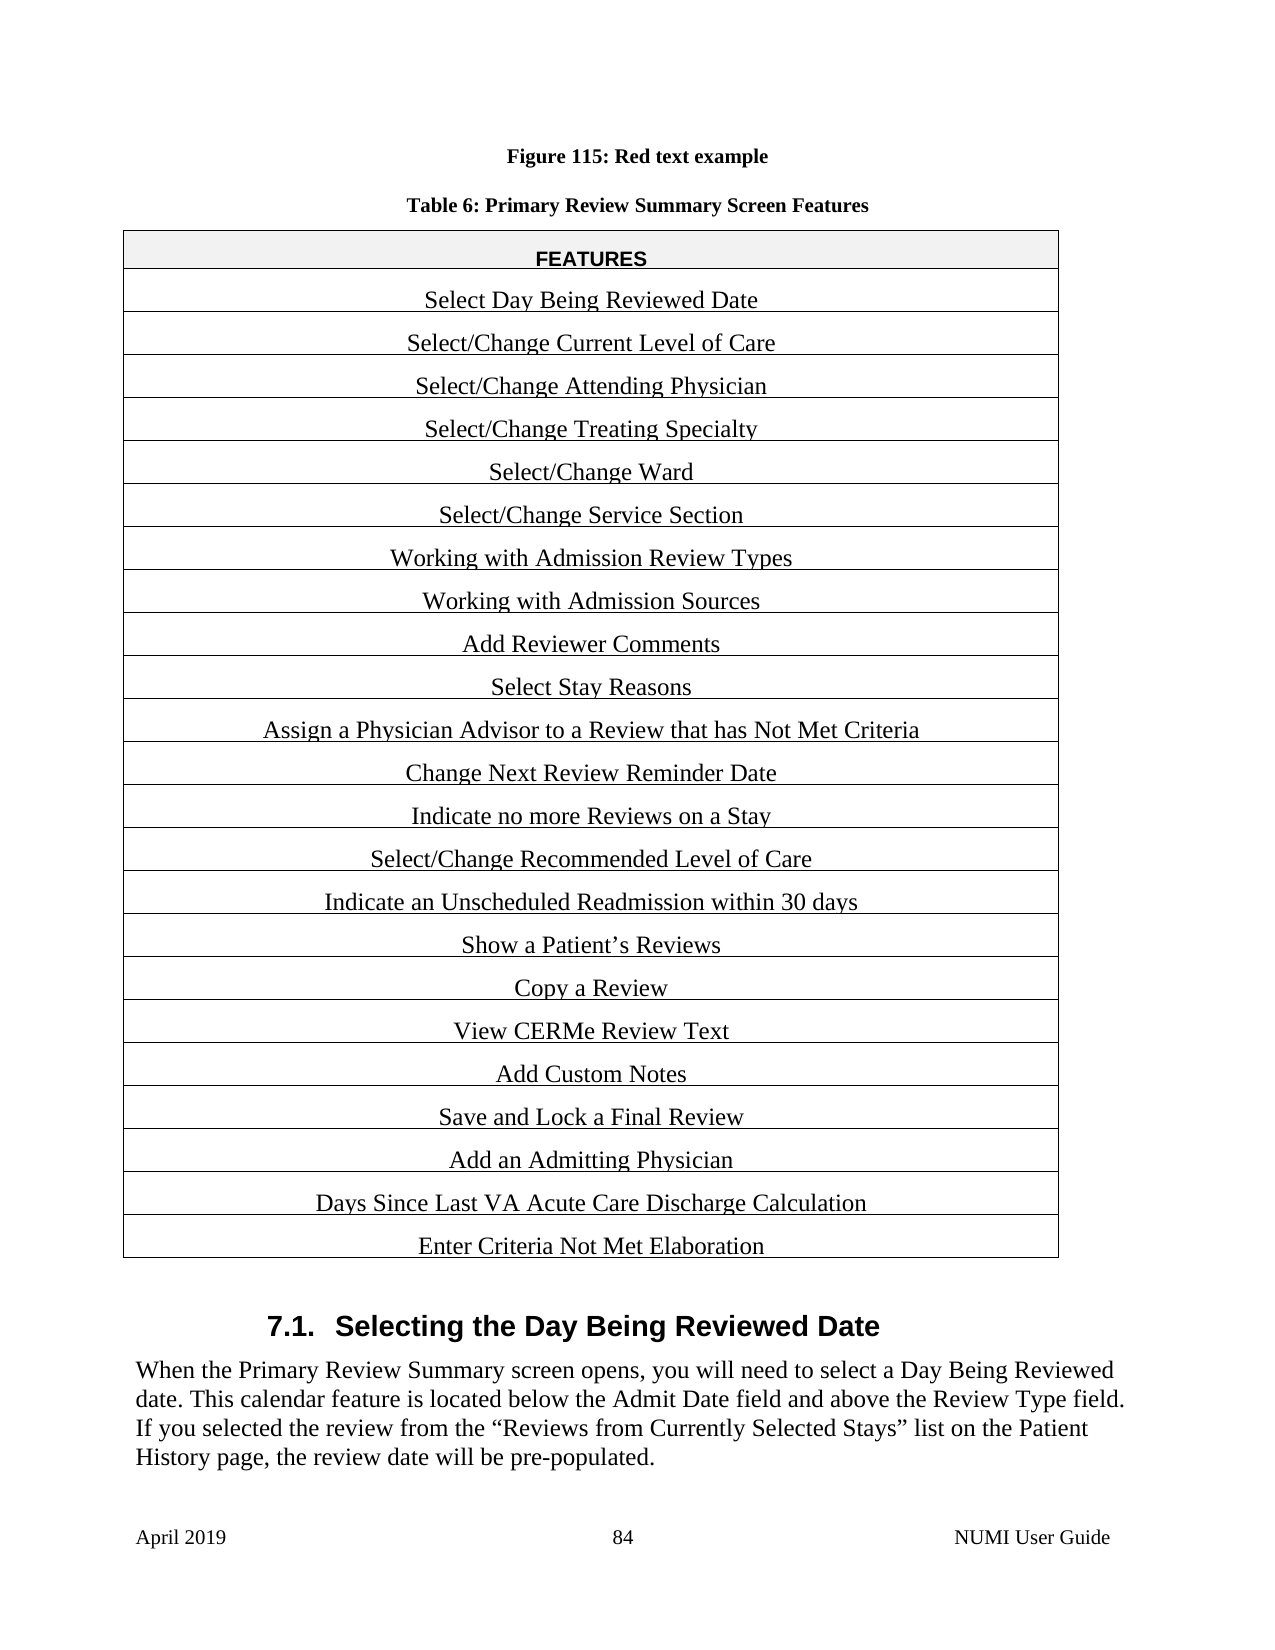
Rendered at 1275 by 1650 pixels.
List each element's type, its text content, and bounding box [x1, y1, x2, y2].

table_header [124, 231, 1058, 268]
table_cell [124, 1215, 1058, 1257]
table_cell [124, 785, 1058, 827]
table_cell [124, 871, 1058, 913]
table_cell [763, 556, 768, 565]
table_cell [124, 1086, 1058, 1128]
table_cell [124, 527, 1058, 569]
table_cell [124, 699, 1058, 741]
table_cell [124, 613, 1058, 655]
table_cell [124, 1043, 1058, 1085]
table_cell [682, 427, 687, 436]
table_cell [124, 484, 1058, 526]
subtitle Selecting the Day Being Reviewed Date [267, 1309, 1139, 1343]
text Figure 115: Red text example [135, 144, 1139, 168]
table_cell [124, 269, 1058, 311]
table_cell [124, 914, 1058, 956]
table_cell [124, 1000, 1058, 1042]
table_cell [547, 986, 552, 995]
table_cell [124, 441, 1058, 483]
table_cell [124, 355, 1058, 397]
text When the Primary Review Summary screen opens, you will need to select a Day Being Reviewed date. This calendar feature is located below the Admit Date field and above the Review Type field. If you selected the review from the “Reviews from Currently Selected Stays” list on the Patient History page, the review date will be pre-populated. [135, 1356, 1139, 1471]
text Table 6: Primary Review Summary Screen Features [135, 193, 1139, 217]
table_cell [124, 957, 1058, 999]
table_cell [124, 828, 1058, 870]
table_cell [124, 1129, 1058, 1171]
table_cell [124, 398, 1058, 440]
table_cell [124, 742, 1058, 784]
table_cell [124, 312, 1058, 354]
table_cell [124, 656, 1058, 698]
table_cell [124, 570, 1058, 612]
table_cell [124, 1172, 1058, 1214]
